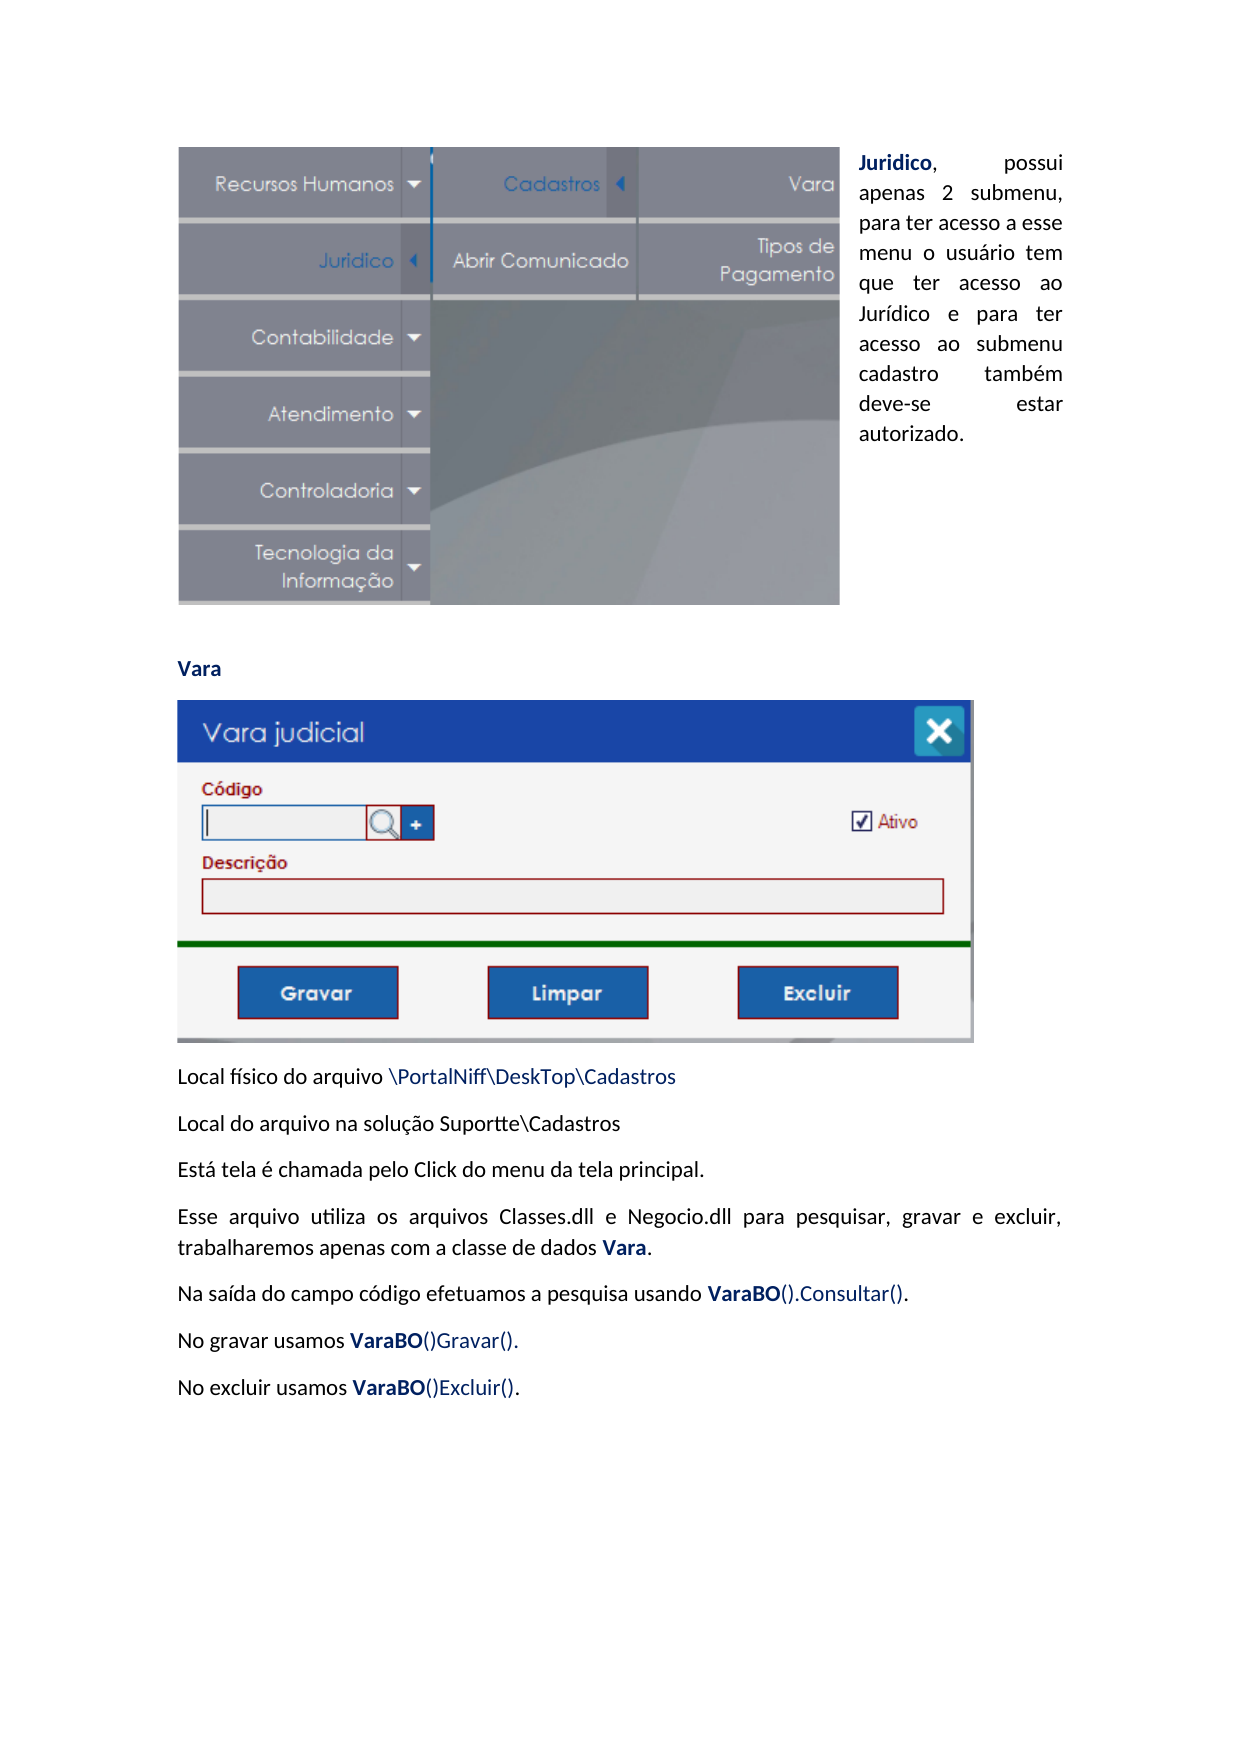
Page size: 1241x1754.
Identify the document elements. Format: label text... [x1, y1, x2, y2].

text Esse arquivo utiliza os arquivos Classes.dll e Negocio.dll para pesquisar, gravar e excluir, trabalharemos apenas com a classe de dados Vara. [177, 1202, 1063, 1261]
picture [177, 700, 974, 1043]
text Juridico, possui apenas 2 submenu, para ter acesso a esse menu o usuário tem que ter acesso ao Jurídico e para ter acesso ao submenu cadastro também deve-se estar autorizado. [839, 148, 1063, 447]
text Na saída do campo código efetuamos a pesquisa usando VaraBO().Consultar(). [177, 1279, 1063, 1307]
text Local do arquivo na solução Suportte\Cadastros [177, 1109, 1063, 1137]
text No excluir usamos VaraBO()Excluir(). [177, 1373, 1063, 1401]
text Vara [177, 654, 1063, 682]
text Está tela é chamada pelo Click do menu da tela principal. [177, 1156, 1063, 1183]
picture [177, 147, 839, 603]
text No gravar usamos VaraBO()Gravar(). [177, 1326, 1063, 1354]
text Local físico do arquivo \PortalNiff\DeskTop\Cadastros [177, 1062, 1063, 1090]
